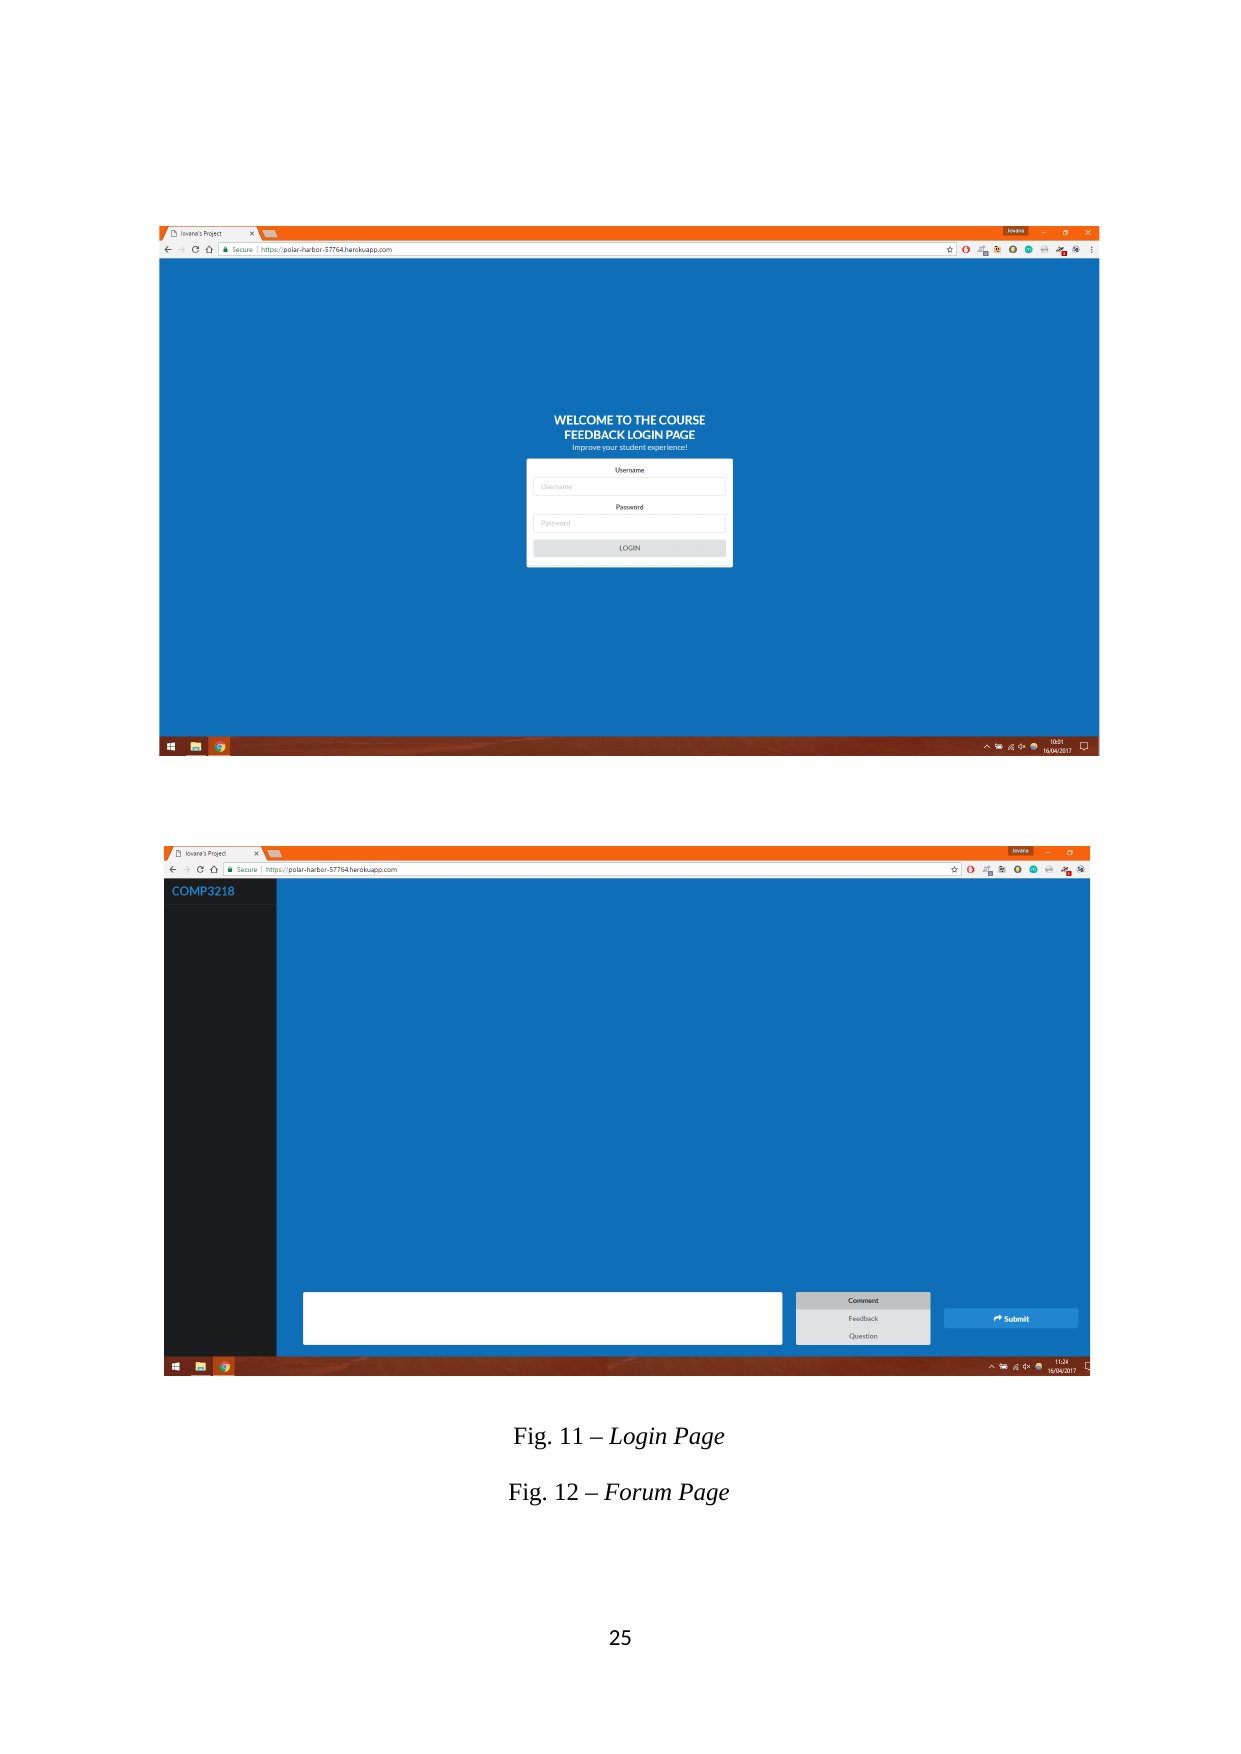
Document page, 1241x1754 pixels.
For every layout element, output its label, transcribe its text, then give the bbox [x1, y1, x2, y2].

text Fig. 11 – Login Page [150, 1376, 1090, 1450]
picture [159, 226, 1100, 756]
text Fig. 12 – Forum Page [150, 1477, 1090, 1506]
picture [150, 846, 1091, 1376]
